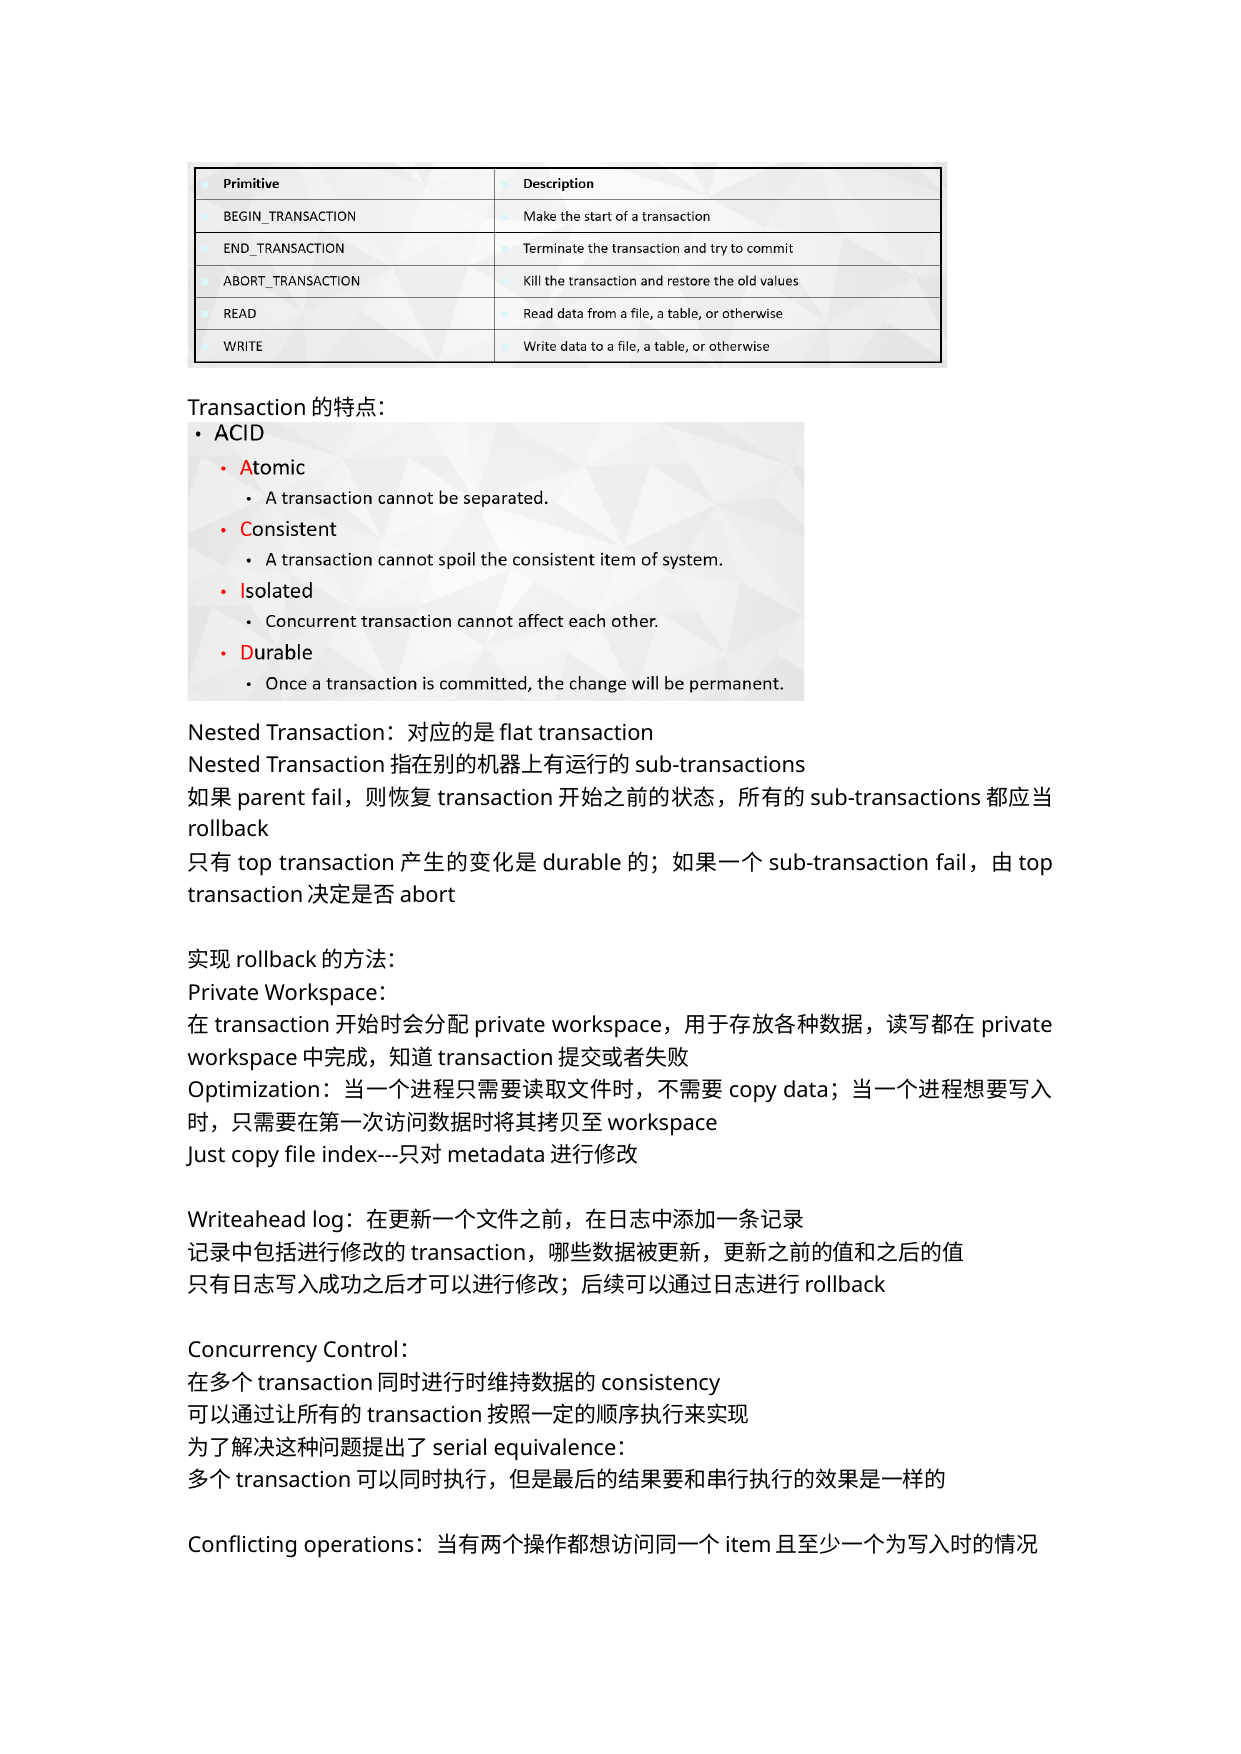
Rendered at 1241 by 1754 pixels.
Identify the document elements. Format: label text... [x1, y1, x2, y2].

text 只有top transaction产生的变化是durable的；如果一个sub-transaction fail，由top transaction决定是否abort [187, 844, 1053, 909]
text 在transaction开始时会分配private workspace，用于存放各种数据，读写都在private workspace中完成，知道transaction提交或者失败 [187, 1007, 1053, 1072]
text Nested Transaction：对应的是flat transaction [187, 714, 1053, 747]
text 可以通过让所有的transaction按照一定的顺序执行来实现 [187, 1397, 1053, 1429]
picture [187, 422, 805, 701]
text 在多个transaction同时进行时维持数据的consistency [187, 1364, 1053, 1397]
text 只有日志写入成功之后才可以进行修改；后续可以通过日志进行rollback [187, 1267, 1053, 1299]
text 多个transaction可以同时执行，但是最后的结果要和串行执行的效果是一样的 [187, 1462, 1053, 1494]
text Transaction的特点： [187, 389, 1053, 422]
picture [187, 162, 948, 368]
text 如果parent fail，则恢复transaction开始之前的状态，所有的sub-transactions都应当rollback [187, 779, 1053, 844]
text 实现rollback的方法： [187, 942, 1053, 974]
text 为了解决这种问题提出了serial equivalence： [187, 1429, 1053, 1462]
text 记录中包括进行修改的transaction，哪些数据被更新，更新之前的值和之后的值 [187, 1234, 1053, 1267]
text Conflicting operations：当有两个操作都想访问同一个item且至少一个为写入时的情况 [187, 1527, 1053, 1559]
text Concurrency Control： [187, 1332, 1053, 1364]
text Just copy file index---只对metadata进行修改 [187, 1137, 1053, 1169]
text Private Workspace： [187, 974, 1053, 1007]
text Optimization：当一个进程只需要读取文件时，不需要copy data；当一个进程想要写入时，只需要在第一次访问数据时将其拷贝至workspace [187, 1072, 1053, 1137]
text Nested Transaction指在别的机器上有运行的sub-transactions [187, 747, 1053, 779]
text Writeahead log：在更新一个文件之前，在日志中添加一条记录 [187, 1202, 1053, 1234]
